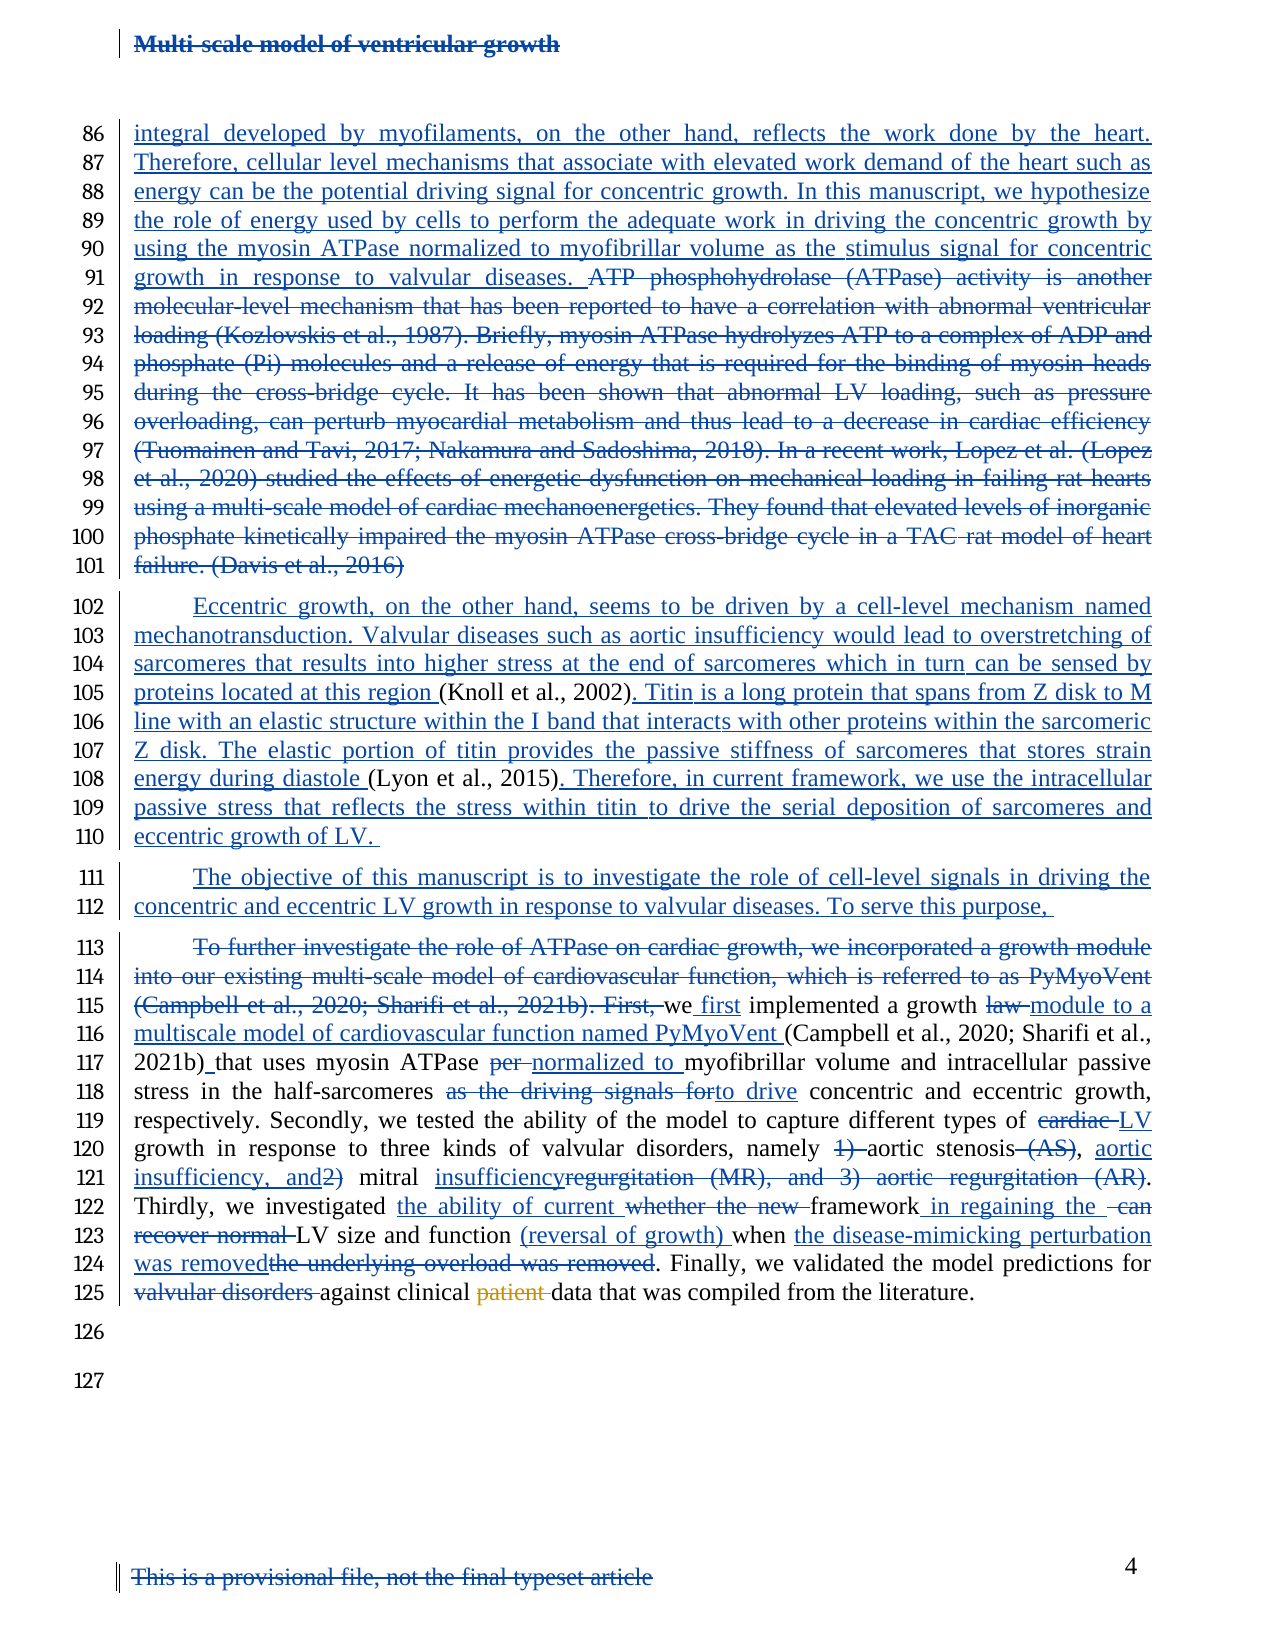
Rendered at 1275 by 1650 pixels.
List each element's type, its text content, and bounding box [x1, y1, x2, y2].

text (Knoll et al., 2002)(Lyon et al., 2015) [133, 761, 1152, 817]
text (Davis et al., 2016) [133, 259, 1152, 335]
text (Davis et al., 2016) [133, 337, 1152, 393]
text (Davis et al., 2016) [133, 231, 1152, 258]
text (Davis et al., 2016) [133, 173, 1152, 230]
text (Davis et al., 2016) [133, 451, 1152, 537]
text (Davis et al., 2016) [133, 394, 1152, 450]
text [133, 118, 1152, 143]
text (Davis et al., 2016) [133, 144, 1152, 172]
text (Knoll et al., 2002)(Lyon et al., 2015) [133, 591, 1152, 645]
text (Knoll et al., 2002)(Lyon et al., 2015) [133, 646, 1152, 673]
text (Knoll et al., 2002)(Lyon et al., 2015) [133, 732, 1152, 760]
text (Knoll et al., 2002)(Lyon et al., 2015) [133, 674, 1152, 731]
text (Davis et al., 2016) [133, 538, 1152, 578]
text we implemented a growth (Campbell et al., 2020; Sharifi et al., 2021b)that uses myosin ATPase myofibrillar volume and intracellular passive stress in the half-sarcomeres concentric and eccentric growth, respectively. Secondly, we tested the ability of the model to capture different types of growth in response to three kinds of valvular disorders, namely aortic stenosis, mitral . Thirdly, we investigated frameworkLV size and function when . Finally, we validated the model predictions for against clinical data that was compiled from the literature. [133, 932, 1152, 977]
text we implemented a growth (Campbell et al., 2020; Sharifi et al., 2021b)that uses myosin ATPase myofibrillar volume and intracellular passive stress in the half-sarcomeres concentric and eccentric growth, respectively. Secondly, we tested the ability of the model to capture different types of growth in response to three kinds of valvular disorders, namely aortic stenosis, mitral . Thirdly, we investigated frameworkLV size and function when . Finally, we validated the model predictions for against clinical data that was compiled from the literature. [133, 978, 1152, 1306]
text (Knoll et al., 2002)(Lyon et al., 2015) [133, 818, 1152, 850]
